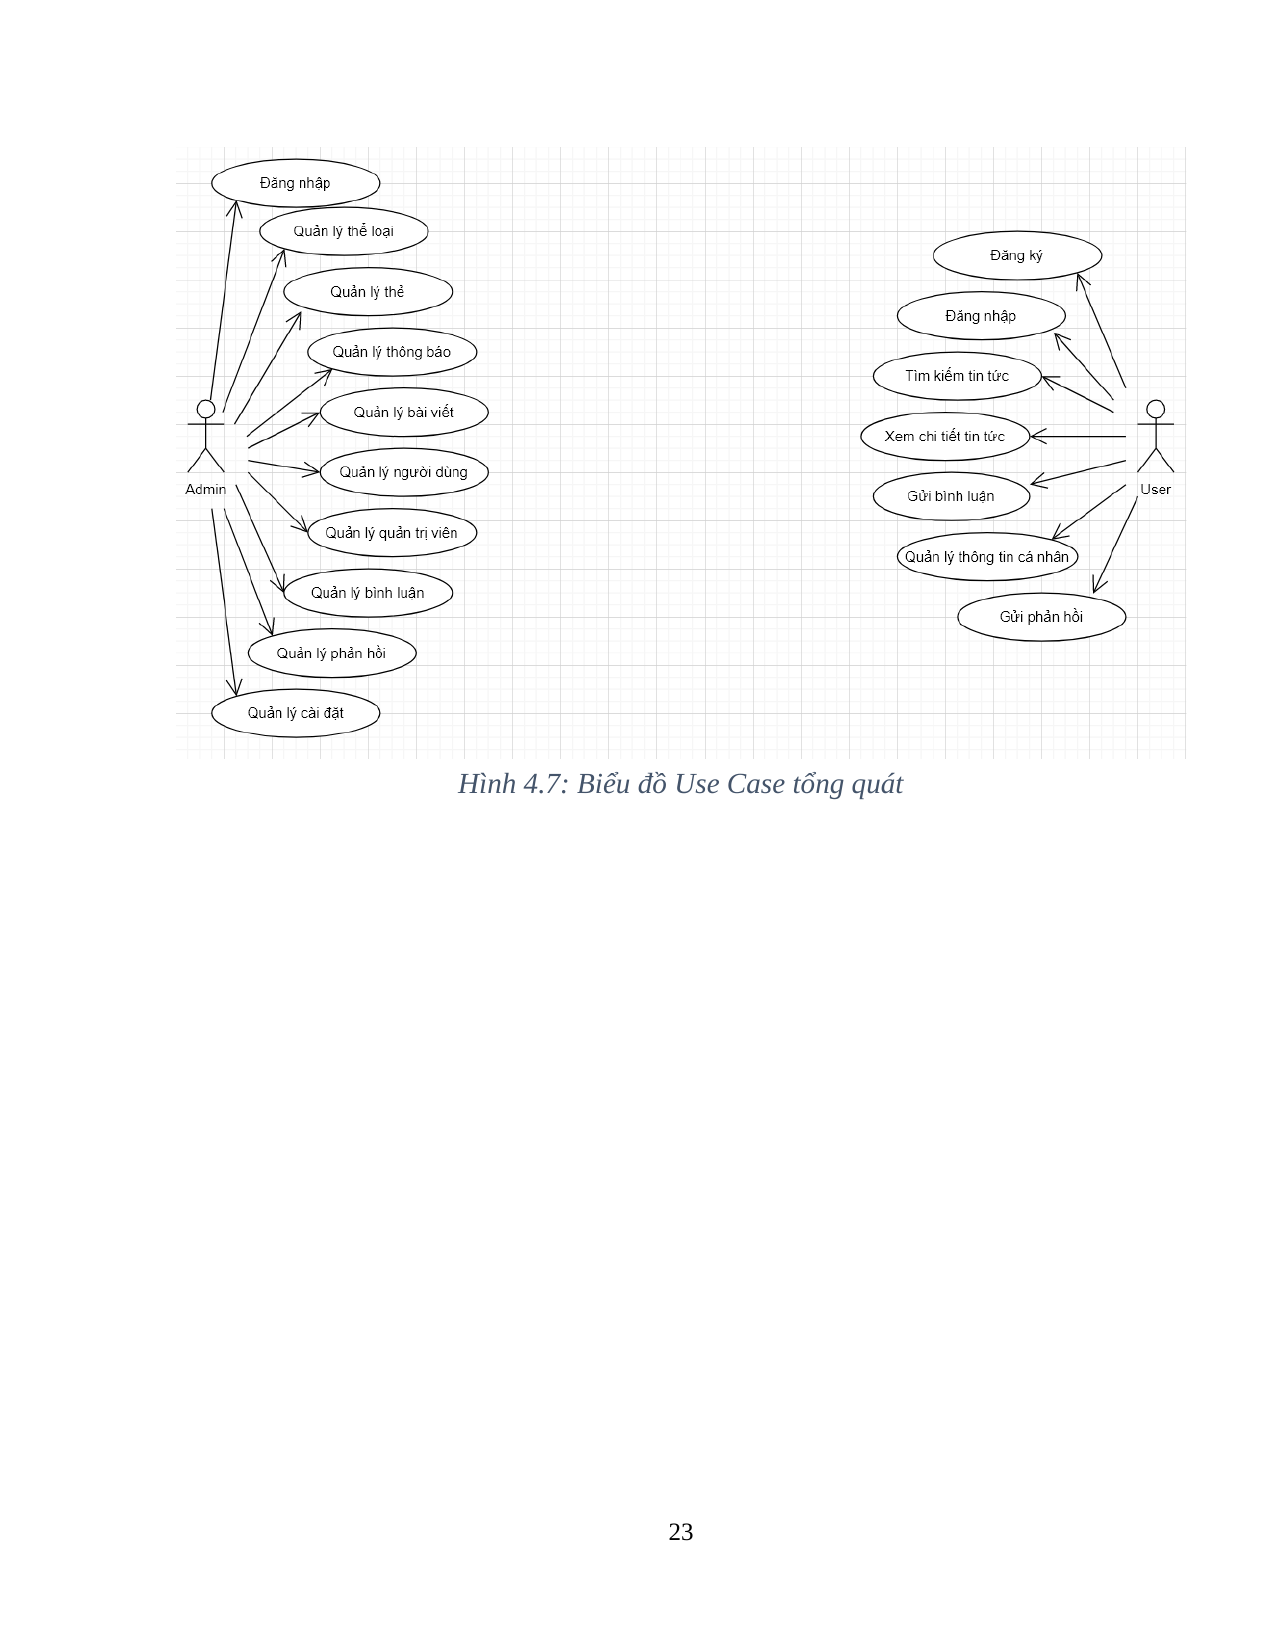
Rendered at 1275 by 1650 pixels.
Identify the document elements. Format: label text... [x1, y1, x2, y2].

picture [175, 147, 1187, 759]
text Hình 4.7: Biểu đồ Use Case tổng quát [175, 767, 1186, 800]
